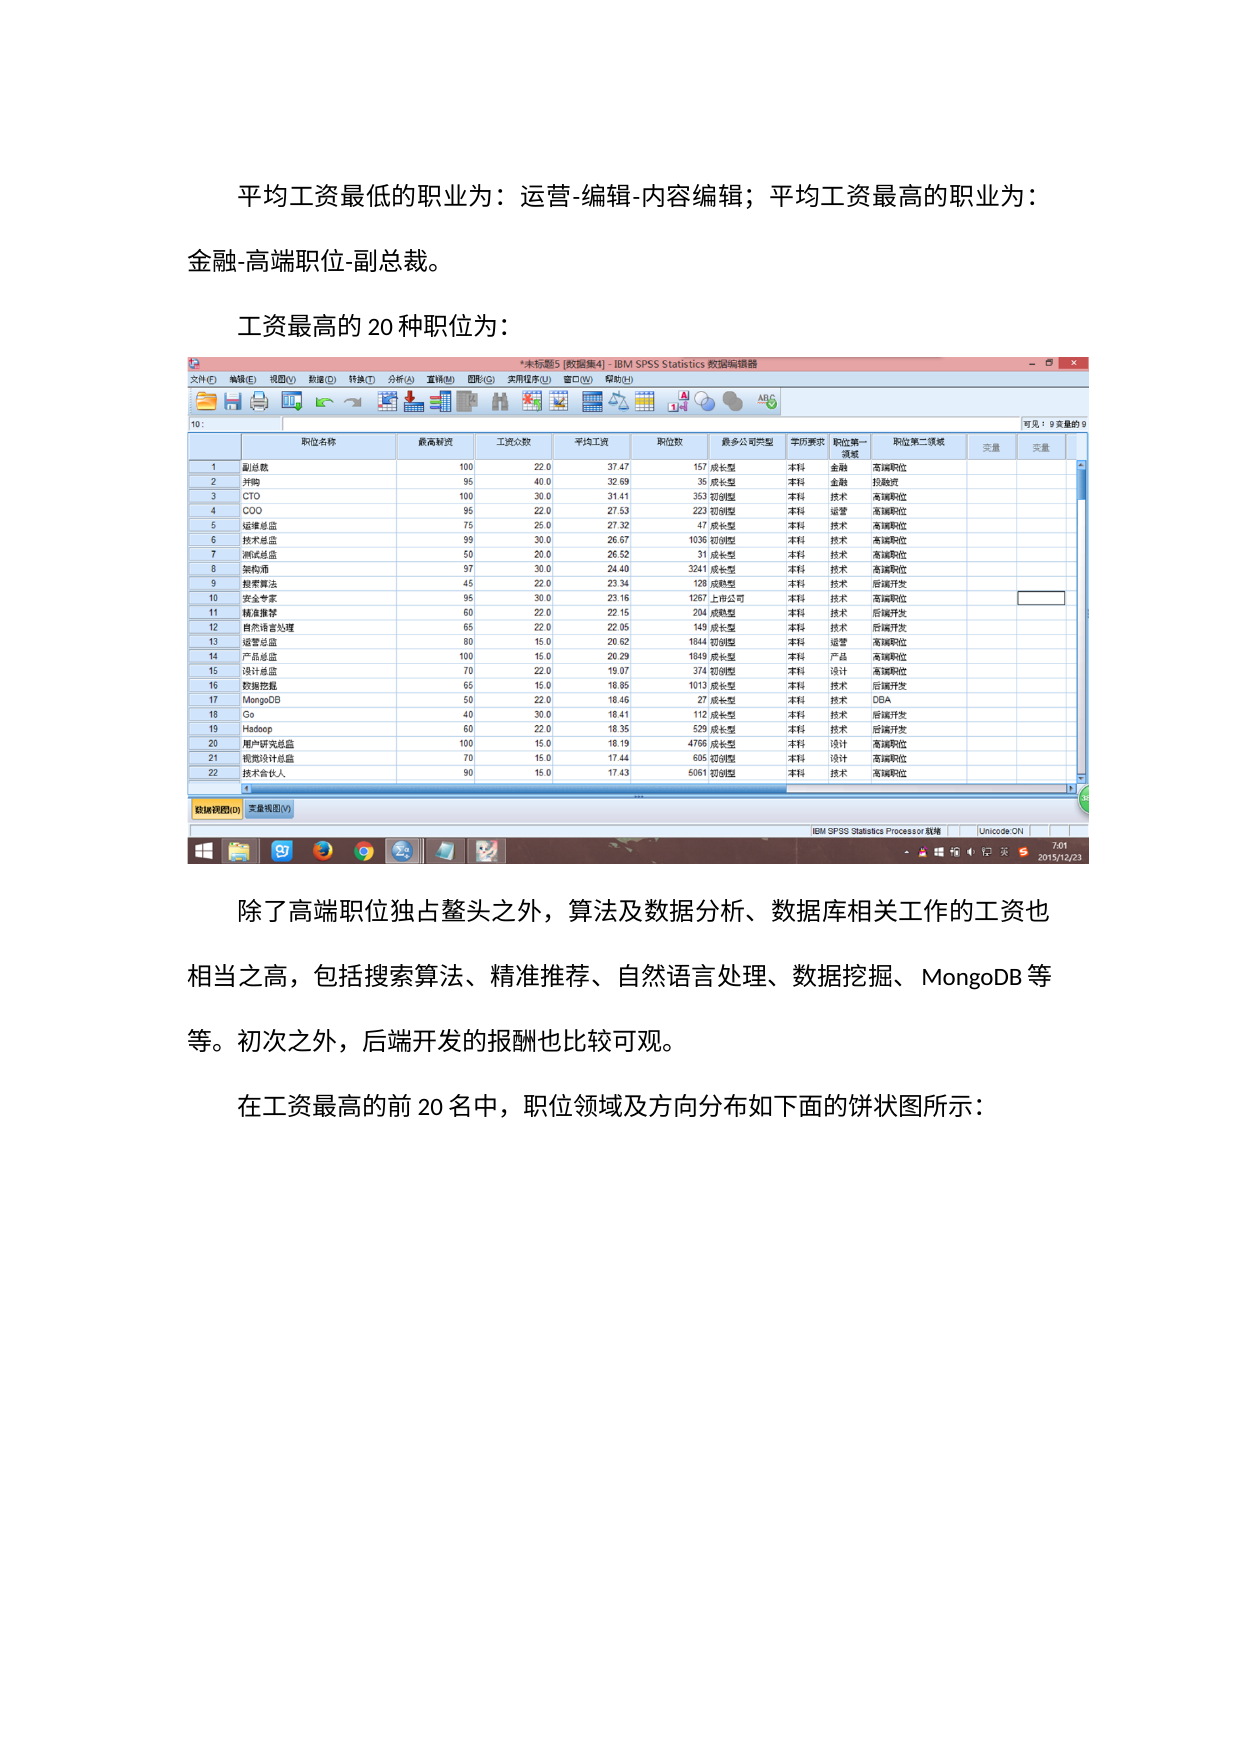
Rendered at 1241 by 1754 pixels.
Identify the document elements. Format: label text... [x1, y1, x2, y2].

text 除了高端职位独占鳌头之外，算法及数据分析、数据库相关工作的工资也相当之高，包括搜索算法、精准推荐、自然语言处理、数据挖掘、MongoDB等等。初次之外，后端开发的报酬也比较可观。 [187, 877, 1053, 1072]
text 在工资最高的前20名中，职位领域及方向分布如下面的饼状图所示： [187, 1072, 1053, 1137]
text 平均工资最低的职业为：运营-编辑-内容编辑；平均工资最高的职业为：金融-高端职位-副总裁。 [187, 162, 1053, 292]
text 工资最高的20种职位为： [187, 292, 1053, 357]
picture [187, 357, 1089, 864]
